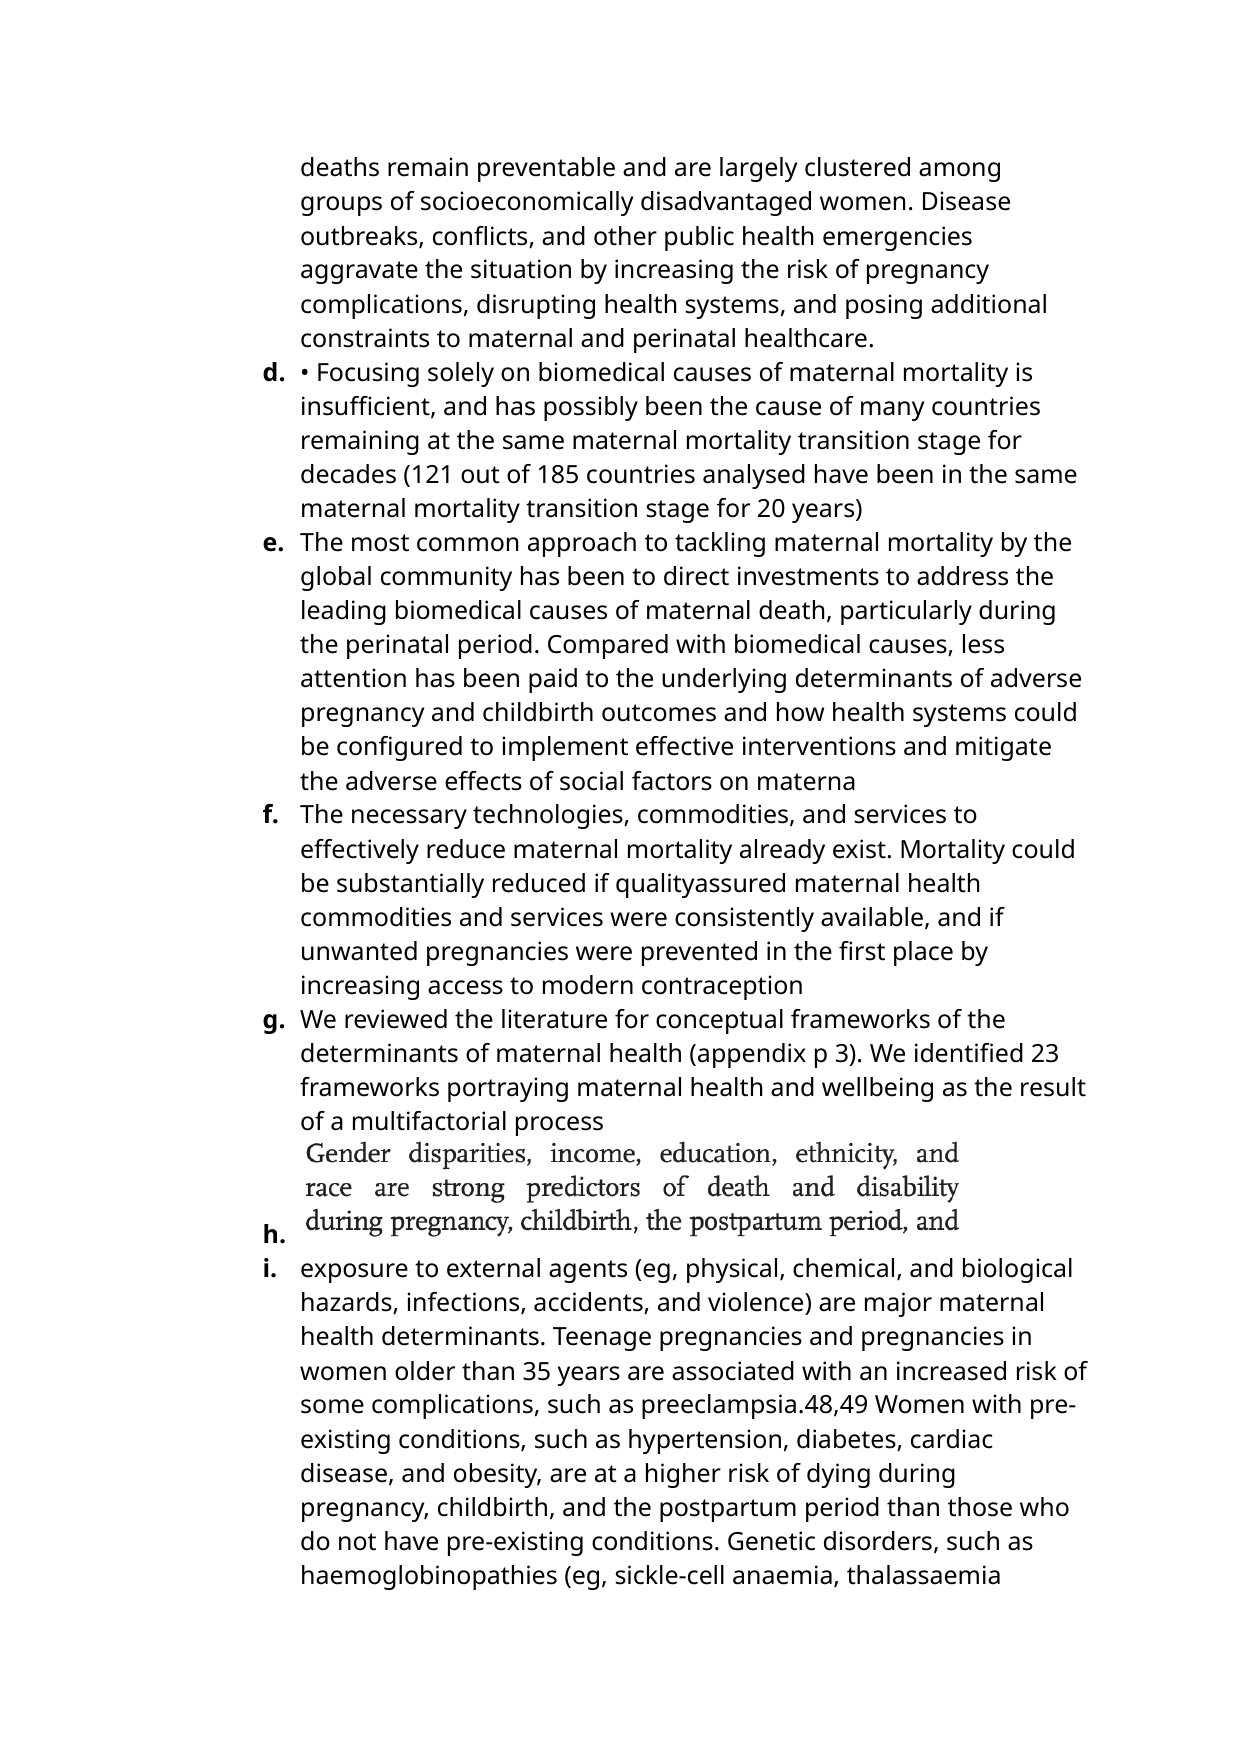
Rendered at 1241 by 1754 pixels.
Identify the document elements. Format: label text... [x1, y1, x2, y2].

list The most common approach to tackling maternal mortality by the global community has been to direct investments to address the leading biomedical causes of maternal death, particularly during the perinatal period. Compared with biomedical causes, less attention has been paid to the underlying determinants of adverse pregnancy and childbirth outcomes and how health systems could be configured to implement effective interventions and mitigate the adverse effects of social factors on materna [262, 525, 1090, 797]
list The necessary technologies, commodities, and services to effectively reduce maternal mortality already exist. Mortality could be substantially reduced if qualityassured maternal health commodities and services were consistently available, and if unwanted pregnancies were prevented in the first place by increasing access to modern contraception [262, 797, 1090, 1002]
list We reviewed the literature for conceptual frameworks of the determinants of maternal health (appendix p 3). We identified 23 frameworks portraying maternal health and wellbeing as the result of a multifactorial process [262, 1002, 1090, 1138]
picture [300, 1137, 971, 1244]
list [262, 1251, 1090, 1592]
list • Focusing solely on biomedical causes of maternal mortality is insufficient, and has possibly been the cause of many countries remaining at the same maternal mortality transition stage for decades (121 out of 185 countries analysed have been in the same maternal mortality transition stage for 20 years) [262, 354, 1090, 525]
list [262, 150, 1090, 354]
